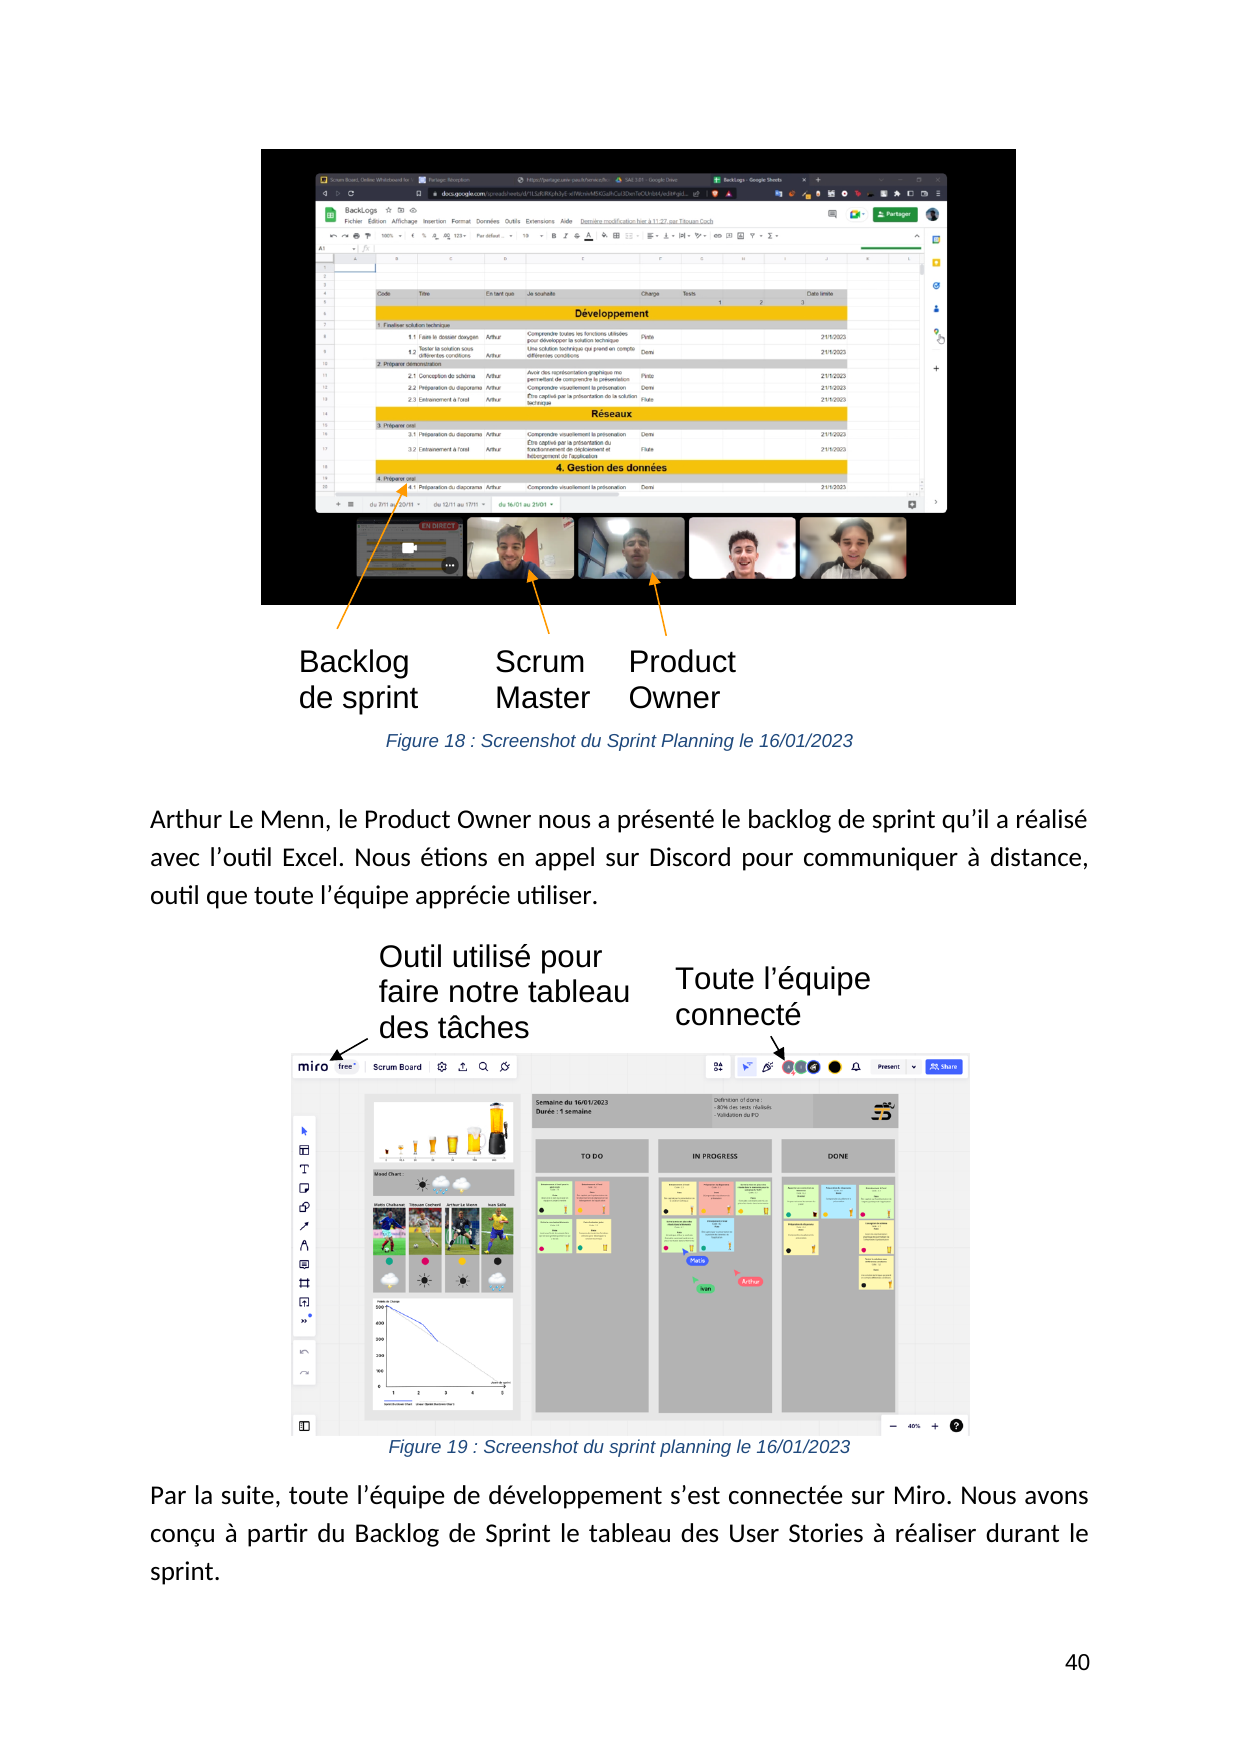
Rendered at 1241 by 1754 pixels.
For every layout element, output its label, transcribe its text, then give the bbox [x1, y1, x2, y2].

text Arthur Le Menn, le Product Owner nous a présenté le backlog de sprint qu’il a réalisé avec l’outil Excel. Nous étions en appel sur Discord pour communiquer à distance, outil que toute l’équipe apprécie utiliser. [150, 803, 1090, 911]
picture [291, 1053, 970, 1436]
text Par la suite, toute l’équipe de développement s’est connectée sur Miro. Nous avons conçu à partir du Backlog de Sprint le tableau des User Stories à réaliser durant le sprint. [150, 1478, 1090, 1587]
picture [261, 149, 1016, 605]
